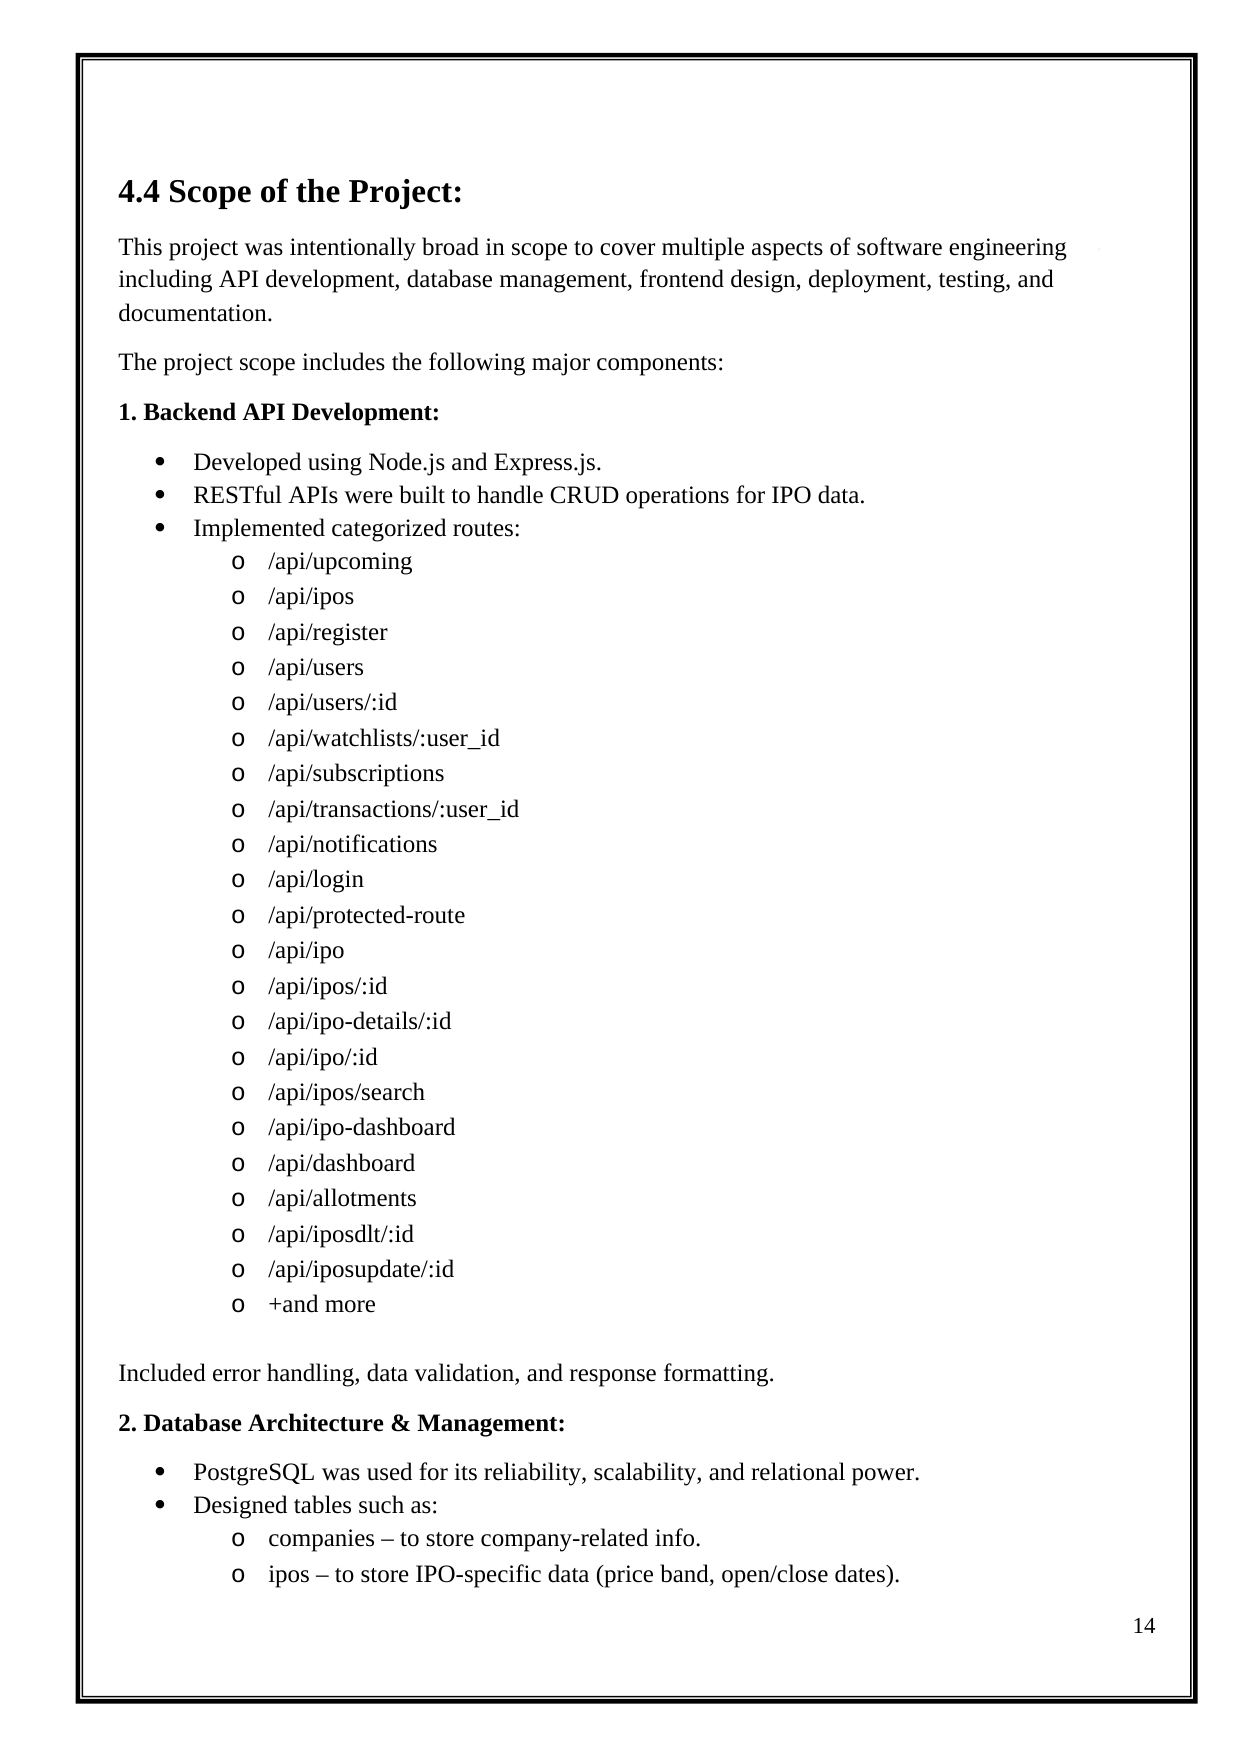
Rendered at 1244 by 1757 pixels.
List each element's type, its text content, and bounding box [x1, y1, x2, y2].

list Developed using Node.js and Express.js. [156, 447, 1155, 475]
list companies – to store company-related info. [231, 1523, 1155, 1554]
list Implemented categorized routes: [156, 513, 1155, 541]
list /api/users/:id [231, 687, 1155, 718]
list Designed tables such as: [156, 1490, 1155, 1519]
list /api/allotments [231, 1183, 1155, 1214]
list /api/ipos [231, 581, 1155, 612]
list RESTful APIs were built to handle CRUD operations for IPO data. [156, 480, 1155, 508]
text This project was intentionally broad in scope to cover multiple aspects of software engineering including API development, database management, frontend design, deployment, testing, and documentation. [118, 232, 1155, 326]
text Included error handling, data validation, and response formatting. [118, 1358, 1155, 1387]
text The project scope includes the following major components: [118, 347, 1155, 376]
text 1. Backend API Development: [118, 397, 1155, 426]
list /api/ipo/:id [231, 1042, 1155, 1072]
list /api/ipos/search [231, 1077, 1155, 1108]
list /api/dashboard [231, 1148, 1155, 1179]
list +and more [231, 1289, 1155, 1320]
list /api/watchlists/:user_id [231, 723, 1155, 754]
list /api/ipo [231, 935, 1155, 966]
list /api/login [231, 864, 1155, 895]
text 4.4 Scope of the Project: [118, 171, 1155, 209]
list /api/users [231, 652, 1155, 683]
list /api/ipos/:id [231, 971, 1155, 1002]
list /api/iposupdate/:id [231, 1254, 1155, 1285]
list PostgreSQL was used for its reliability, scalability, and relational power. [156, 1457, 1155, 1486]
list /api/register [231, 617, 1155, 647]
list /api/transactions/:user_id [231, 794, 1155, 824]
list /api/ipo-dashboard [231, 1112, 1155, 1143]
list /api/protected-route [231, 900, 1155, 931]
list /api/ipo-details/:id [231, 1006, 1155, 1037]
list /api/subscriptions [231, 758, 1155, 789]
text 2. Database Architecture & Management: [118, 1408, 1155, 1436]
list ipos – to store IPO-specific data (price band, open/close dates). [231, 1559, 1155, 1589]
list /api/upcoming [231, 546, 1155, 577]
list /api/notifications [231, 829, 1155, 860]
list /api/iposdlt/:id [231, 1219, 1155, 1249]
